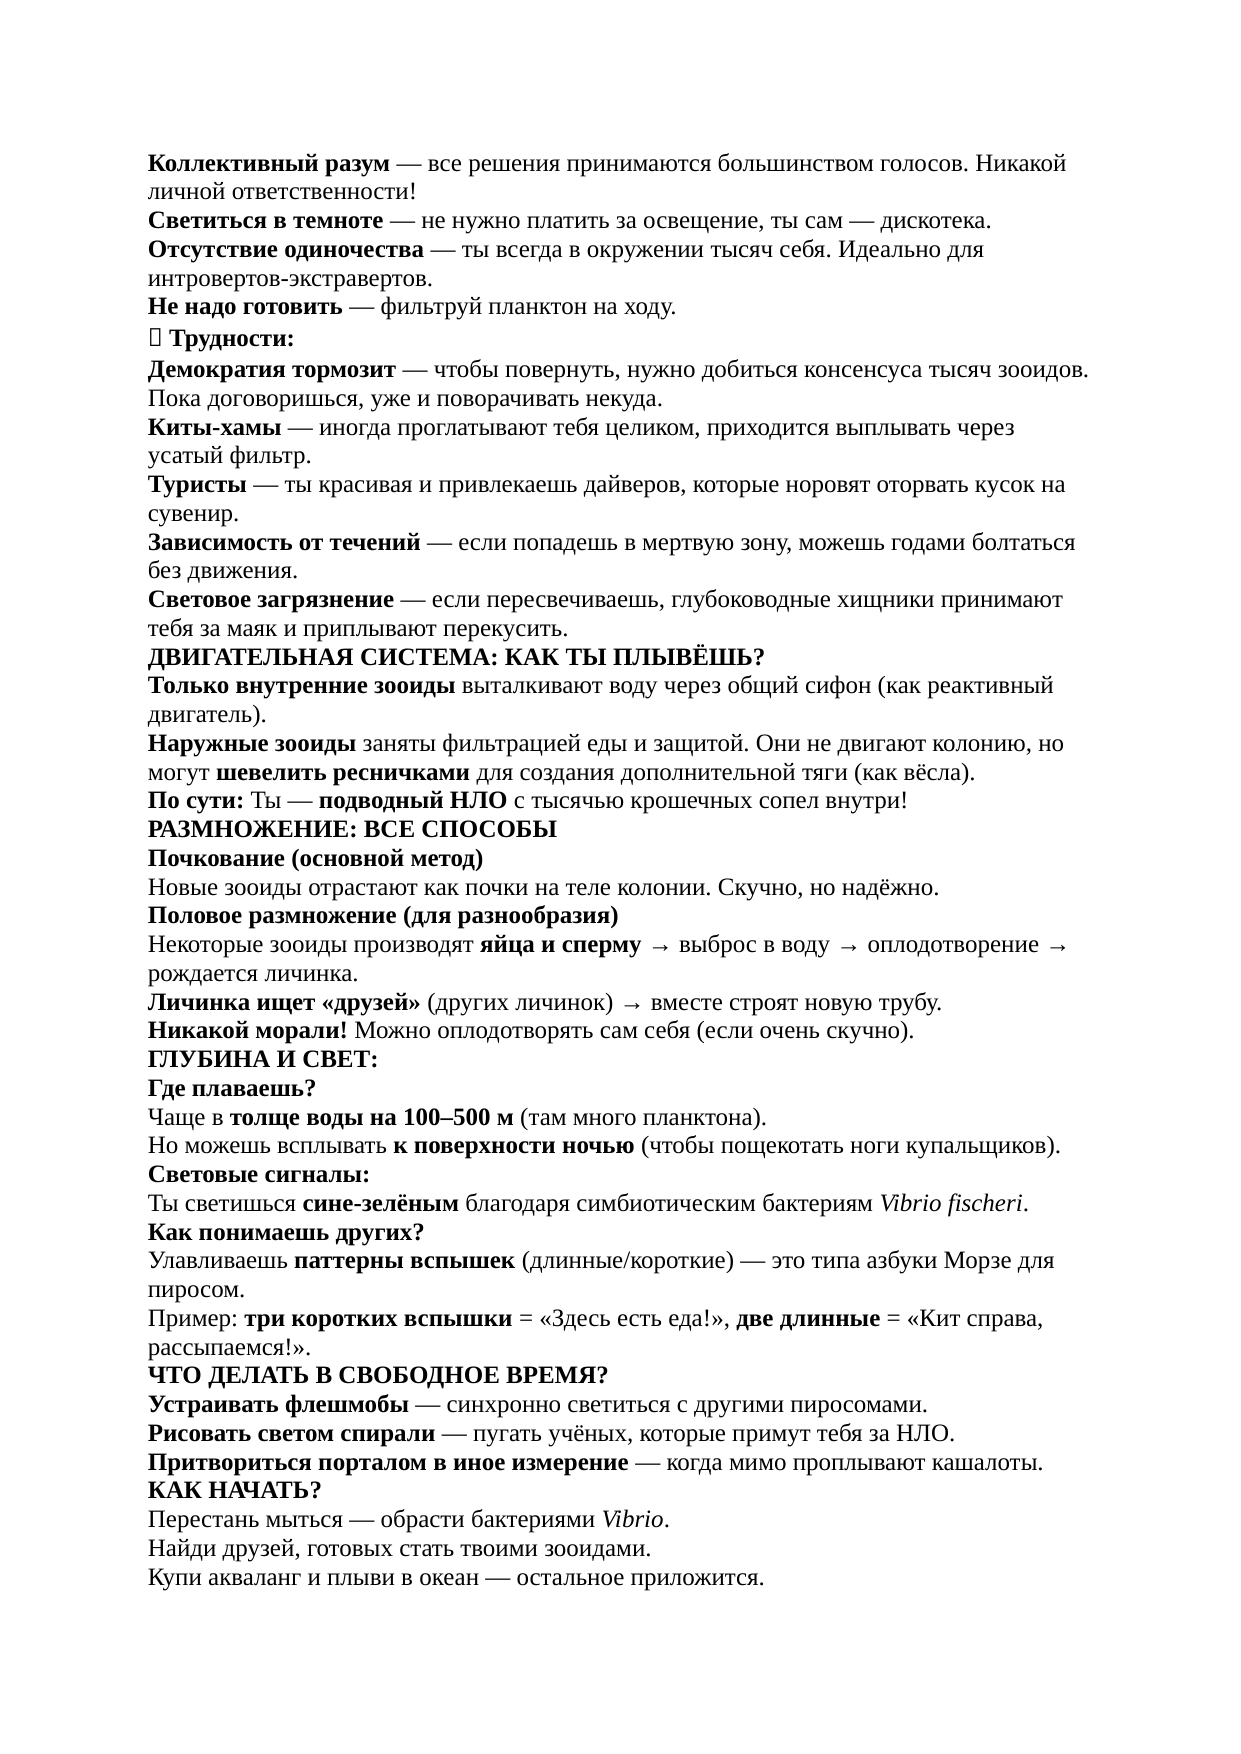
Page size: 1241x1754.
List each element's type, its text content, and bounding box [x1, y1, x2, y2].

text Коллективный разум — все решения принимаются большинством голосов. Никакой личной ответственности! [148, 148, 1093, 205]
text Никакой морали! Можно оплодотворять сам себя (если очень скучно). [148, 1015, 1093, 1044]
text Личинка ищет «друзей» (других личинок) → вместе строят новую трубу. [148, 987, 1093, 1015]
text ❌ Трудности: [148, 320, 1093, 354]
text Найди друзей, готовых стать твоими зооидами. [148, 1533, 1093, 1562]
text Как понимаешь других? [148, 1217, 1093, 1245]
text Половое размножение (для разнообразия) [148, 900, 1093, 929]
text Рисовать светом спирали — пугать учёных, которые примут тебя за НЛО. [148, 1418, 1093, 1447]
text По сути: Ты — подводный НЛО с тысячью крошечных сопел внутри! [148, 785, 1093, 814]
text Купи акваланг и плыви в океан — остальное приложится. [148, 1562, 1093, 1590]
text Световое загрязнение — если пересвечиваешь, глубоководные хищники принимают тебя за маяк и приплывают перекусить. [148, 584, 1093, 642]
text Перестань мыться — обрасти бактериями Vibrio. [148, 1504, 1093, 1533]
text Устраивать флешмобы — синхронно светиться с другими пиросомами. [148, 1389, 1093, 1418]
text КАК НАЧАТЬ? [148, 1475, 1093, 1504]
text Чаще в толще воды на 100–500 м (там много планктона). [148, 1102, 1093, 1130]
text Светиться в темноте — не нужно платить за освещение, ты сам — дискотека. [148, 205, 1093, 234]
text Световые сигналы: [148, 1159, 1093, 1188]
text РАЗМНОЖЕНИЕ: ВСЕ СПОСОБЫ [148, 814, 1093, 843]
text Но можешь всплывать к поверхности ночью (чтобы пощекотать ноги купальщиков). [148, 1130, 1093, 1159]
text ЧТО ДЕЛАТЬ В СВОБОДНОЕ ВРЕМЯ? [148, 1360, 1093, 1389]
text Почкование (основной метод) [148, 843, 1093, 872]
text Туристы — ты красивая и привлекаешь дайверов, которые норовят оторвать кусок на сувенир. [148, 469, 1093, 527]
text Только внутренние зооиды выталкивают воду через общий сифон (как реактивный двигатель). [148, 670, 1093, 728]
text Отсутствие одиночества — ты всегда в окружении тысяч себя. Идеально для интровертов-экстравертов. [148, 234, 1093, 291]
text Где плаваешь? [148, 1073, 1093, 1102]
text Притвориться порталом в иное измерение — когда мимо проплывают кашалоты. [148, 1447, 1093, 1475]
text Пример: три коротких вспышки = «Здесь есть еда!», две длинные = «Кит справа, рассыпаемся!». [148, 1303, 1093, 1360]
text Зависимость от течений — если попадешь в мертвую зону, можешь годами болтаться без движения. [148, 527, 1093, 584]
text Новые зооиды отрастают как почки на теле колонии. Скучно, но надёжно. [148, 872, 1093, 900]
text Демократия тормозит — чтобы повернуть, нужно добиться консенсуса тысяч зооидов. Пока договоришься, уже и поворачивать некуда. [148, 354, 1093, 412]
text Киты-хамы — иногда проглатывают тебя целиком, приходится выплывать через усатый фильтр. [148, 412, 1093, 469]
text ДВИГАТЕЛЬНАЯ СИСТЕМА: КАК ТЫ ПЛЫВЁШЬ? [148, 642, 1093, 670]
text Наружные зооиды заняты фильтрацией еды и защитой. Они не двигают колонию, но могут шевелить ресничками для создания дополнительной тяги (как вёсла). [148, 728, 1093, 785]
text ГЛУБИНА И СВЕТ: [148, 1044, 1093, 1073]
text Улавливаешь паттерны вспышек (длинные/короткие) — это типа азбуки Морзе для пиросом. [148, 1245, 1093, 1303]
text Некоторые зооиды производят яйца и сперму → выброс в воду → оплодотворение → рождается личинка. [148, 929, 1093, 987]
text Ты светишься сине-зелёным благодаря симбиотическим бактериям Vibrio fischeri. [148, 1188, 1093, 1217]
text Не надо готовить — фильтруй планктон на ходу. [148, 291, 1093, 320]
